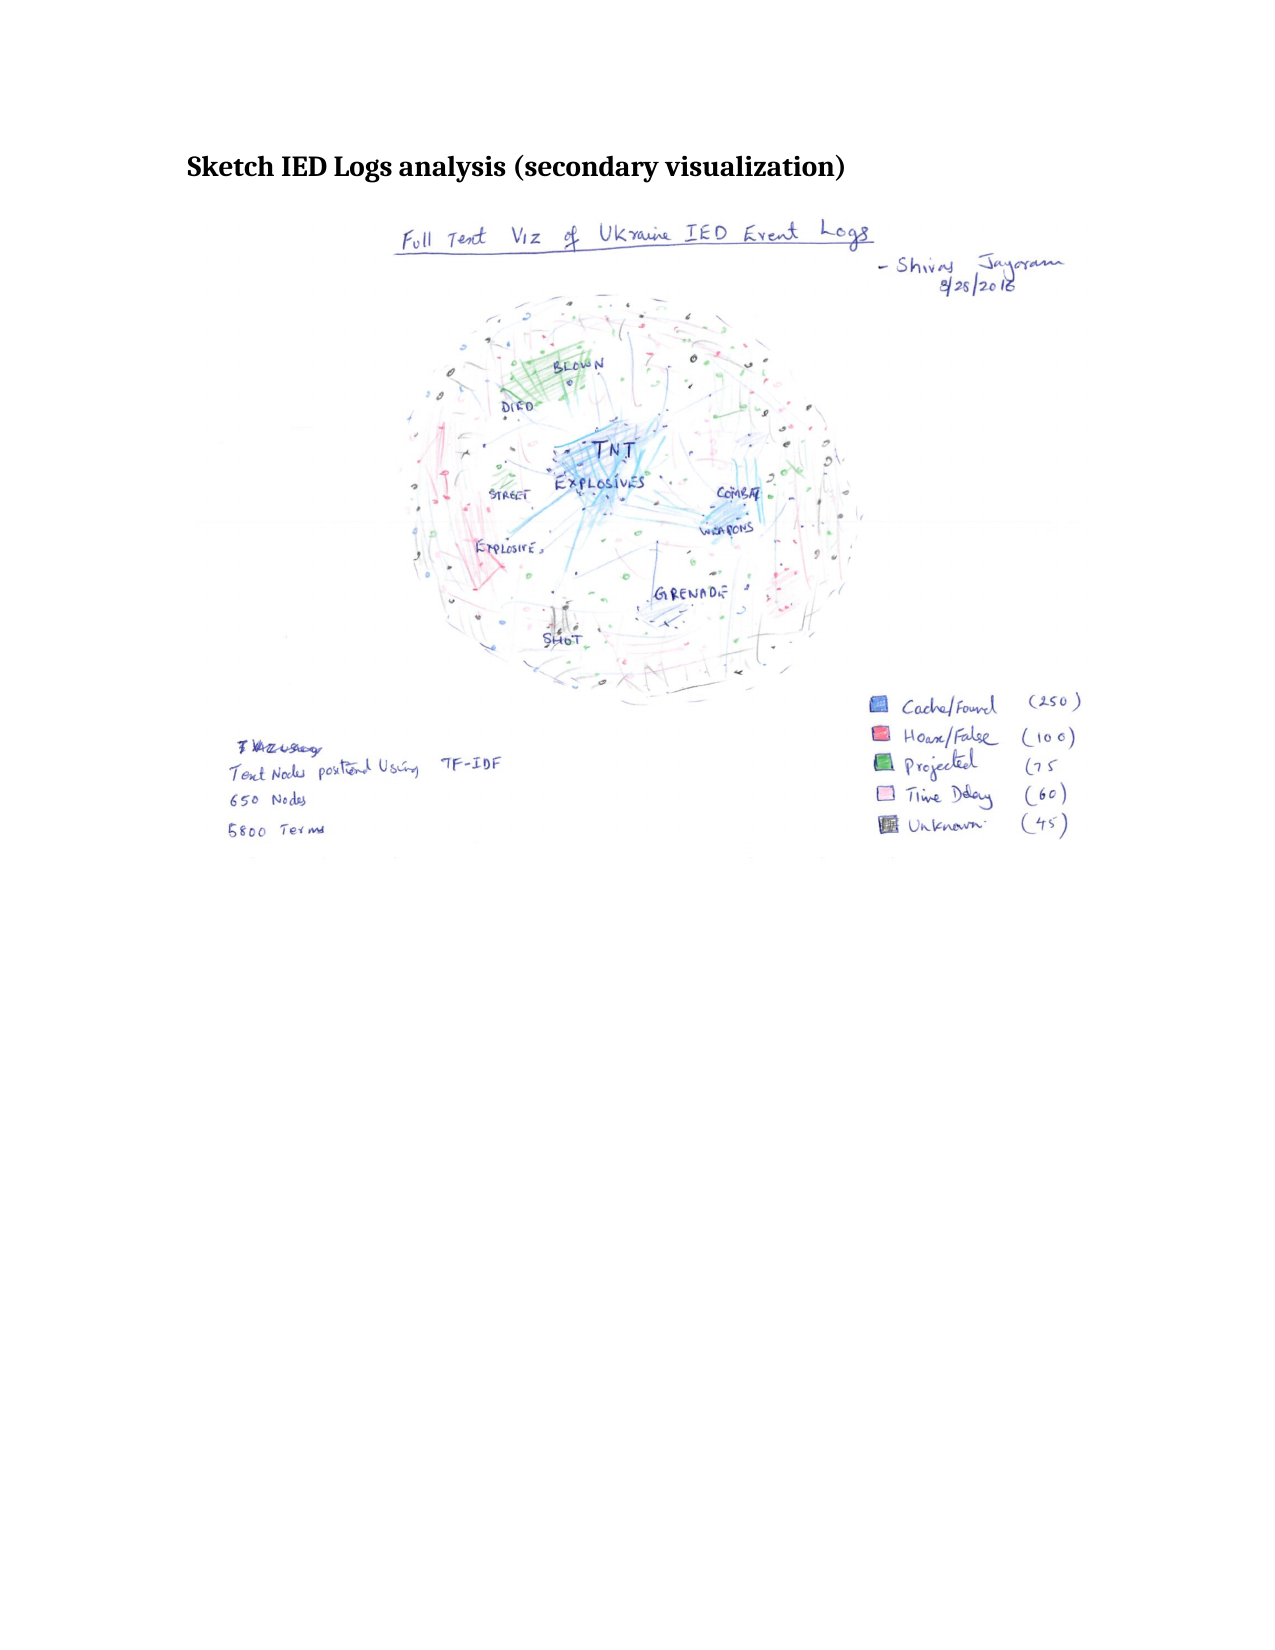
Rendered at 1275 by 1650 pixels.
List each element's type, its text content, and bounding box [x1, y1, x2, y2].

subtitle Sketch IED Logs analysis (secondary visualization) [187, 150, 1087, 183]
picture [187, 212, 1088, 864]
